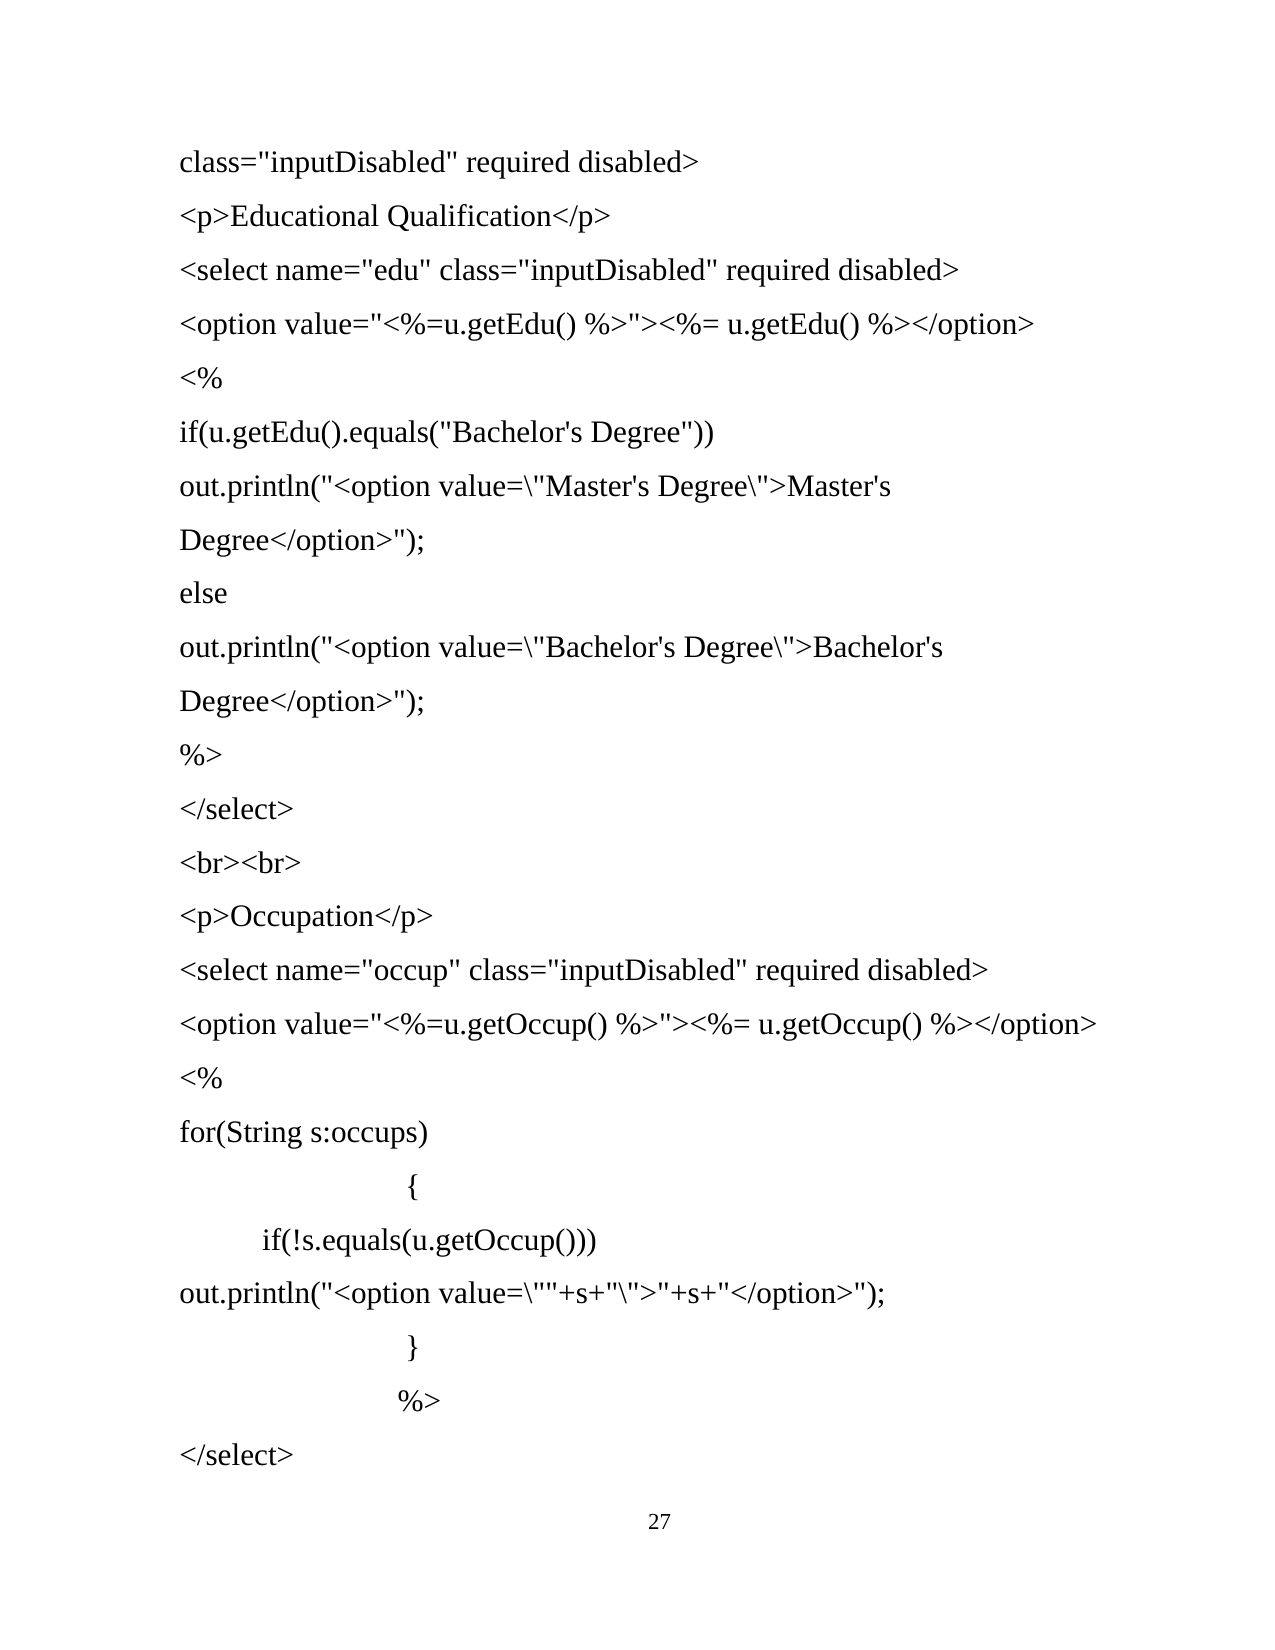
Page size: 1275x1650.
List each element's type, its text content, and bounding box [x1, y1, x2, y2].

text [179, 144, 1139, 180]
text out.println("<option value=\""+s+"\">"+s+"</option>"); [179, 1275, 1139, 1311]
text if(u.getEdu().equals("Bachelor's Degree")) [179, 413, 1139, 449]
text if(!s.equals(u.getOccup())) [179, 1221, 1139, 1257]
text <p>Educational Qualification</p> [179, 198, 1139, 233]
text </select> [179, 790, 1139, 826]
text <p>Occupation</p> [179, 898, 1139, 934]
text <% [179, 359, 1139, 395]
text } [179, 1328, 1139, 1364]
text <option value="<%=u.getEdu() %>"><%= u.getEdu() %></option> [179, 305, 1139, 341]
text <option value="<%=u.getOccup() %>"><%= u.getOccup() %></option> [179, 1005, 1139, 1041]
text out.println("<option value=\"Master's Degree\">Master's Degree</option>"); [179, 467, 1139, 557]
text </select> [179, 1436, 1139, 1472]
text <select name="edu" class="inputDisabled" required disabled> [179, 251, 1139, 287]
text <% [179, 1059, 1139, 1095]
text <select name="occup" class="inputDisabled" required disabled> [179, 952, 1139, 987]
text { [179, 1167, 1139, 1203]
text for(String s:occups) [179, 1113, 1139, 1149]
text <br><br> [179, 844, 1139, 880]
text out.println("<option value=\"Bachelor's Degree\">Bachelor's Degree</option>"); [179, 628, 1139, 718]
text %> [179, 1382, 1139, 1418]
text %> [179, 736, 1139, 772]
text else [179, 574, 1139, 611]
